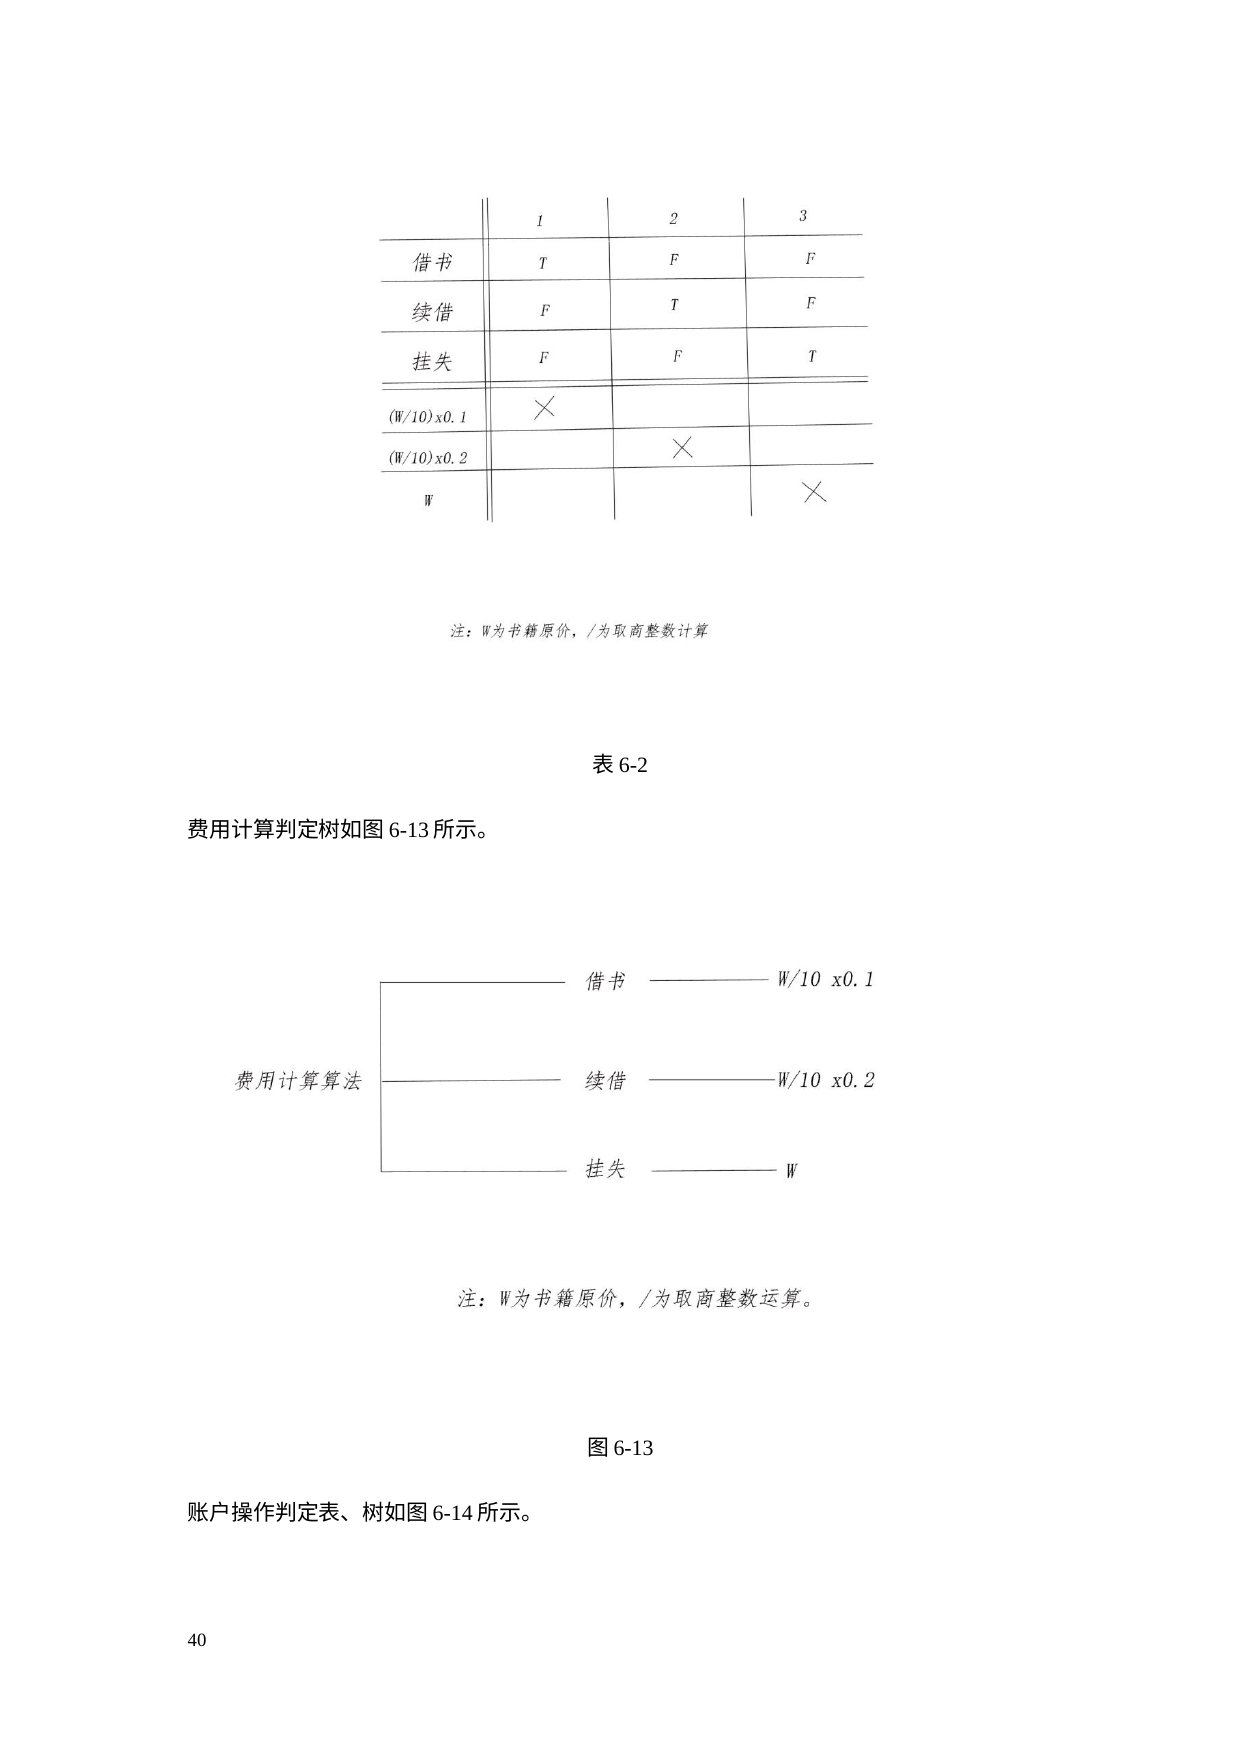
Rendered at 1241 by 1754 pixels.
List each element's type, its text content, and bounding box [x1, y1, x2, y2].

text 账户操作判定表、树如图6-14所示。 [187, 1494, 1053, 1527]
text 表6-2 [187, 747, 1053, 779]
text 费用计算判定树如图6-13所示。 [187, 812, 1053, 844]
picture [187, 162, 1052, 738]
picture [187, 844, 1052, 1421]
text 图6-13 [187, 1429, 1053, 1462]
